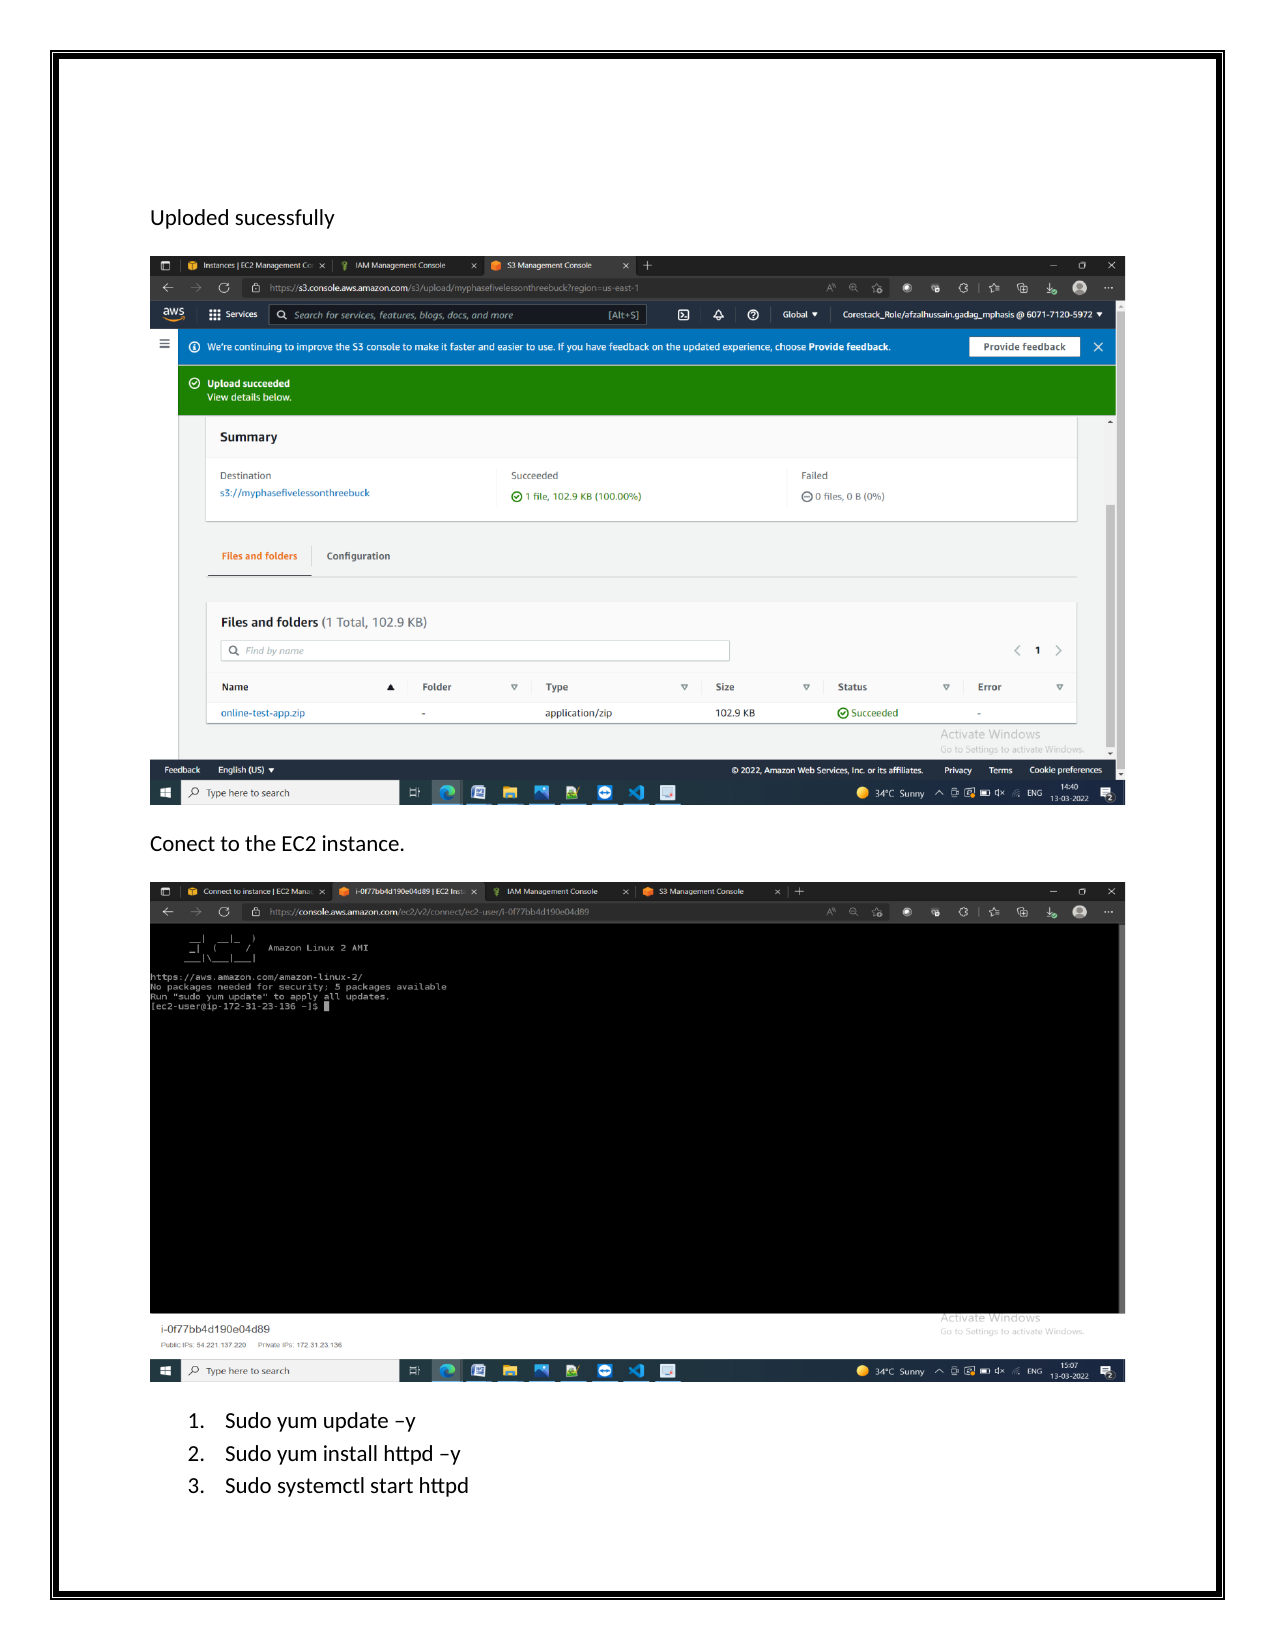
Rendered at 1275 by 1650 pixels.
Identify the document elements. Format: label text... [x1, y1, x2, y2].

list Sudo yum install httpd –y [187, 1439, 1125, 1467]
list Sudo yum update –y [187, 1407, 1125, 1435]
text Uploded sucessfully [150, 203, 1125, 231]
picture [150, 882, 1125, 1382]
text Conect to the EC2 instance. [150, 829, 1125, 857]
list Sudo systemctl start httpd [187, 1471, 1125, 1499]
picture [150, 256, 1125, 805]
